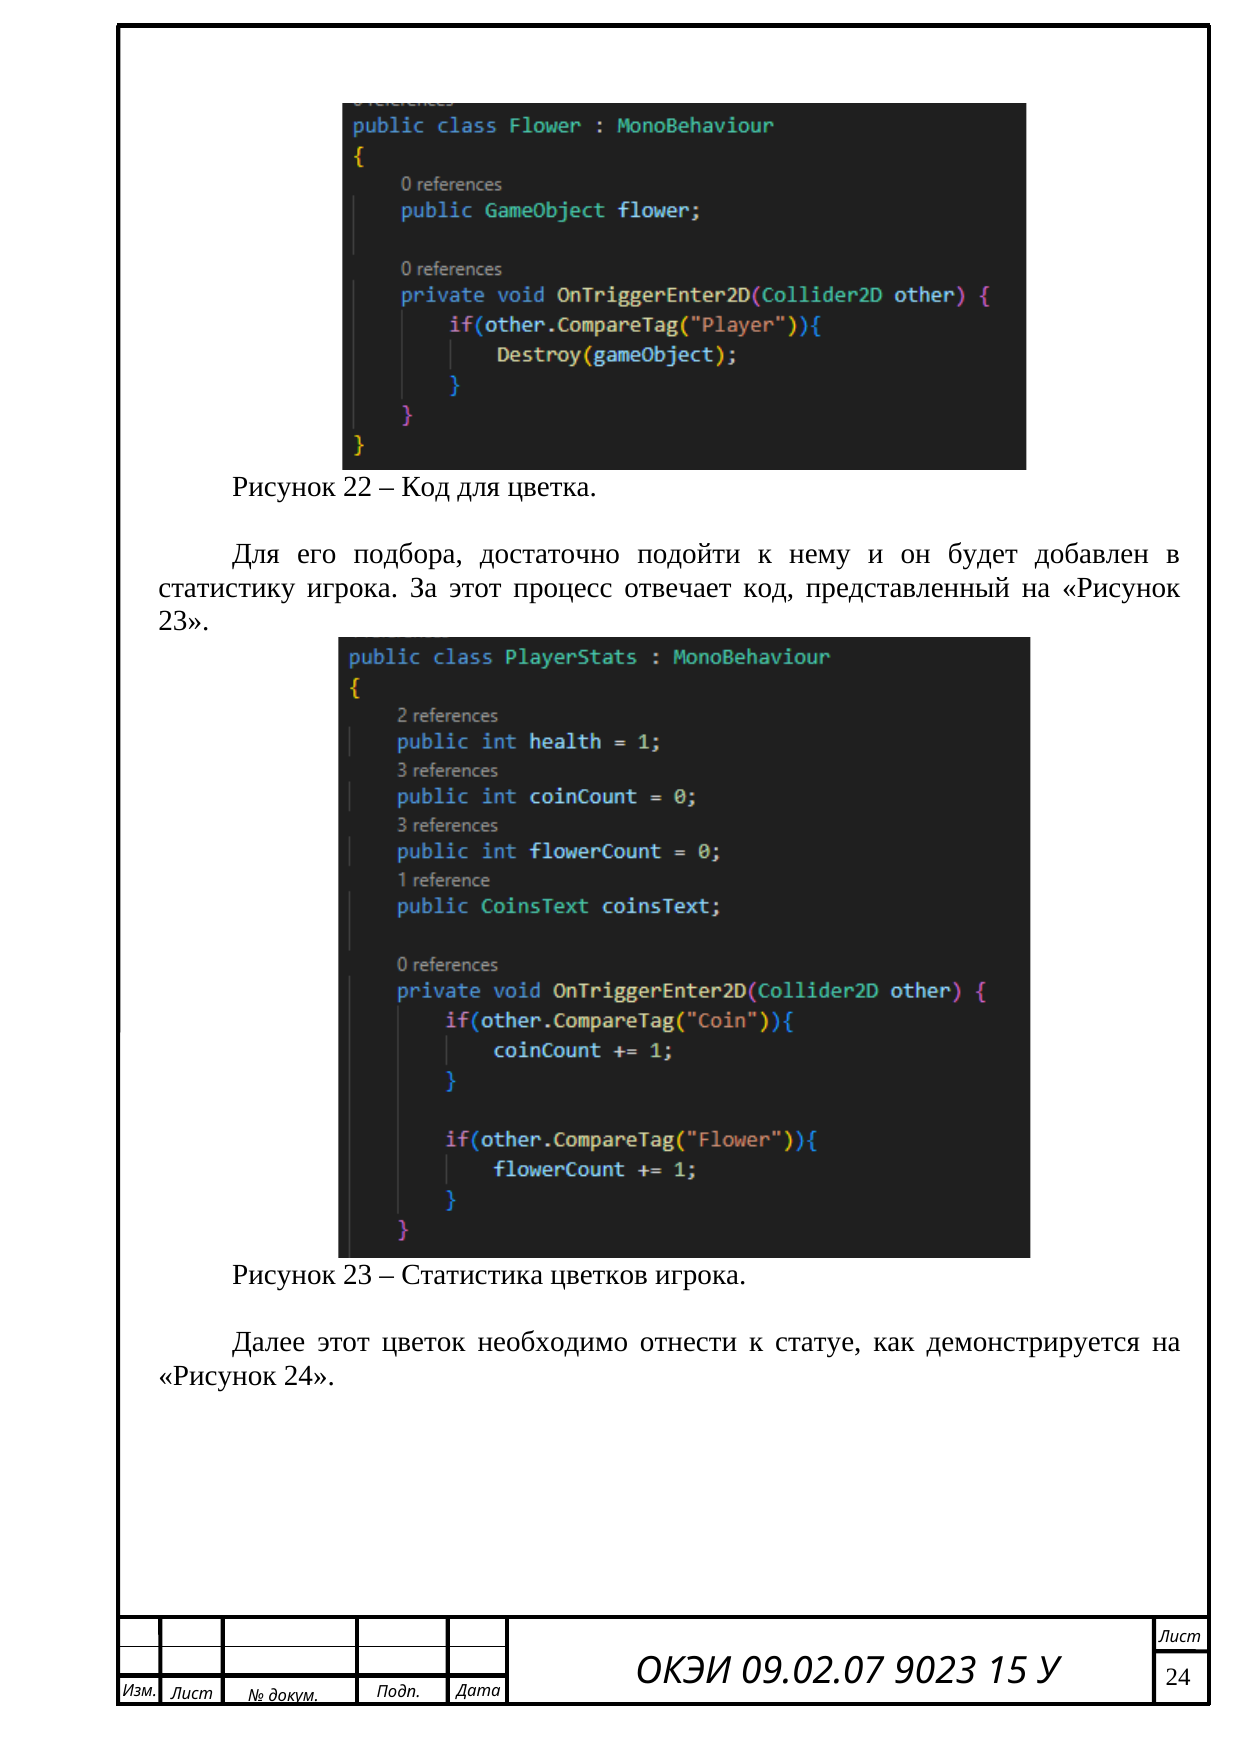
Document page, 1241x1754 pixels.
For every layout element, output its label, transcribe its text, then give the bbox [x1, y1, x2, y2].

text Для его подбора, достаточно подойти к нему и он будет добавлен в статистику игрока. За этот процесс отвечает код, представленный на «Рисунок 23». [158, 536, 1181, 637]
picture [338, 637, 1031, 1258]
text Рисунок 22 – Код для цветка. [158, 469, 1181, 503]
text Рисунок 23 – Статистика цветков игрока. [158, 1257, 1181, 1291]
picture [342, 103, 1027, 470]
text Далее этот цветок необходимо отнести к статуе, как демонстрируется на «Рисунок 24». [158, 1324, 1181, 1392]
